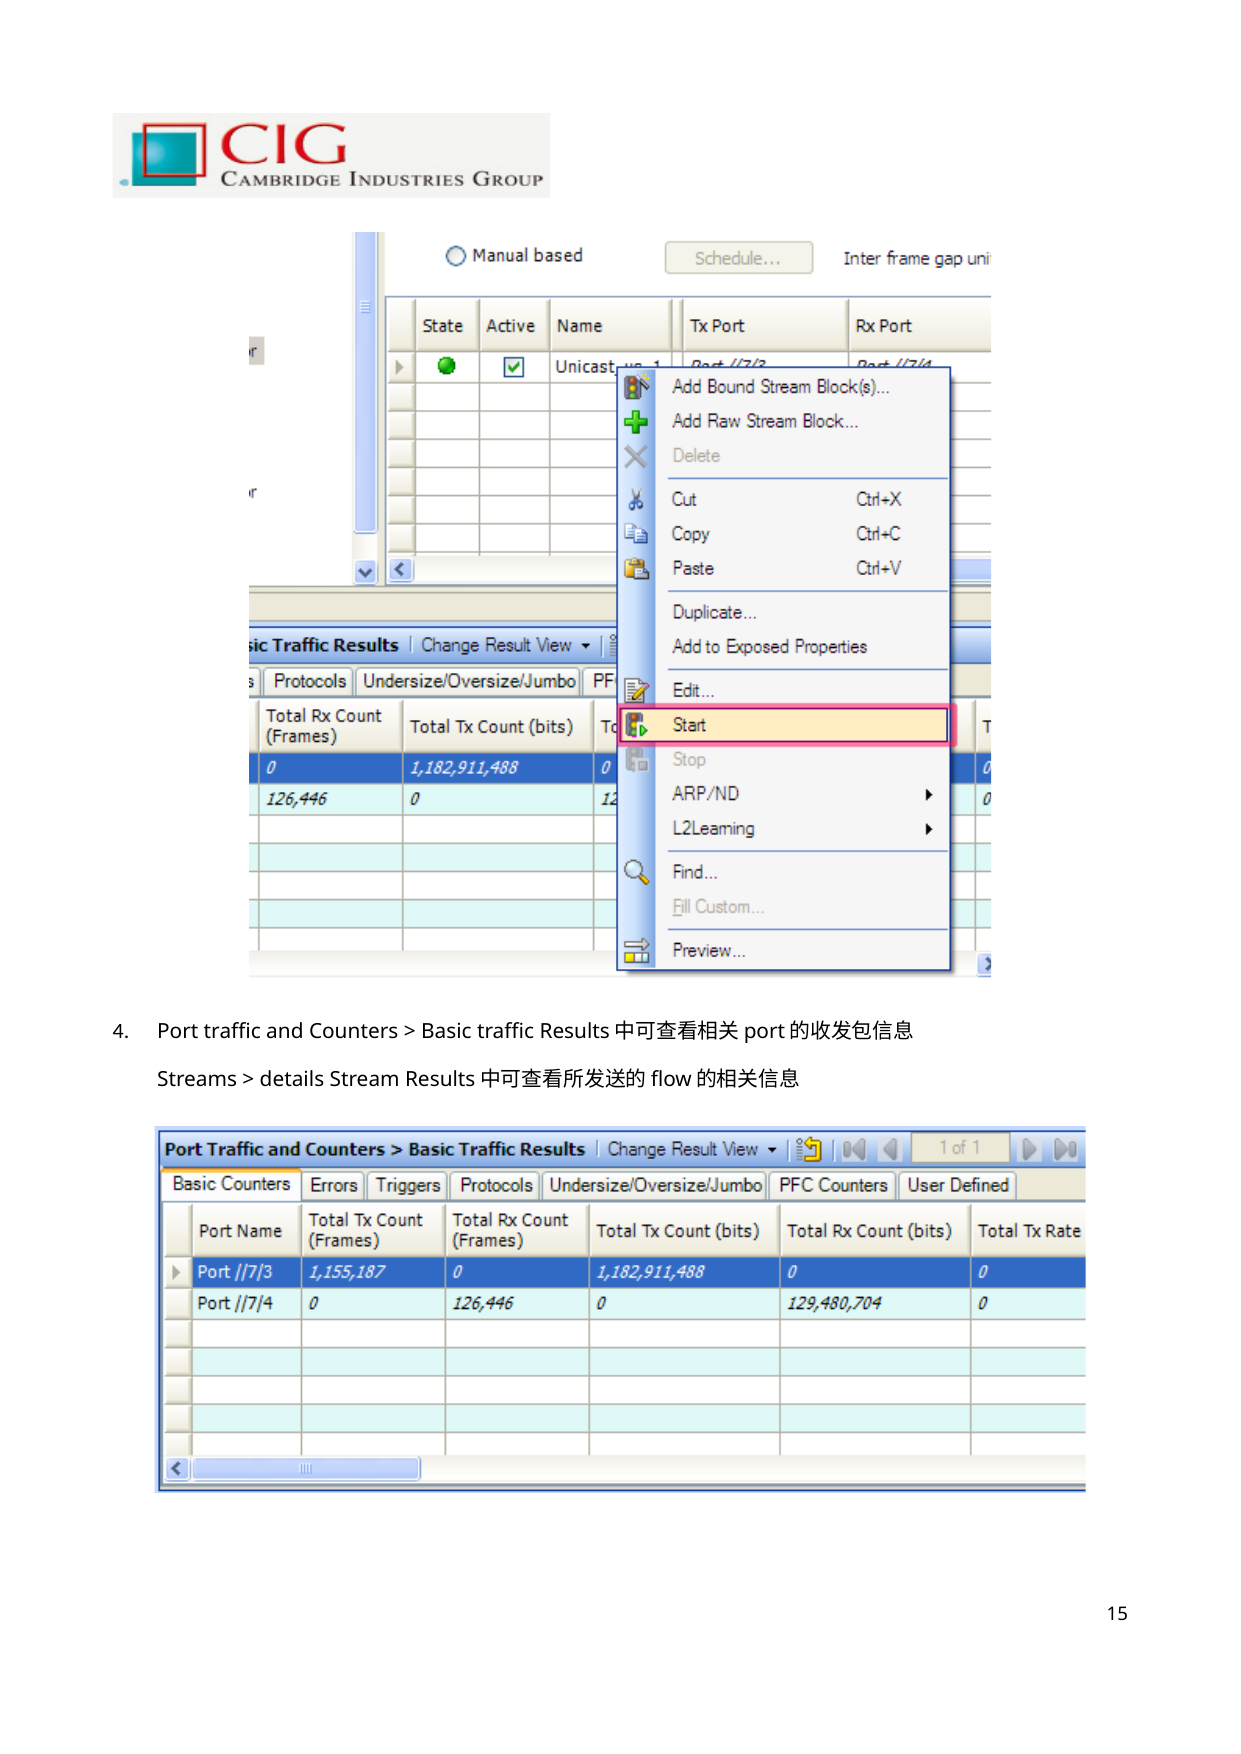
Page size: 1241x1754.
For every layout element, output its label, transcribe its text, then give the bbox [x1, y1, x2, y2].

picture [112, 113, 550, 198]
picture [249, 232, 992, 979]
picture [154, 1126, 1086, 1493]
list Streams > details Stream Results中可查看所发送的flow的相关信息 [157, 1062, 1128, 1094]
list Port traffic and Counters > Basic traffic Results中可查看相关port的收发包信息 [112, 1013, 1128, 1045]
